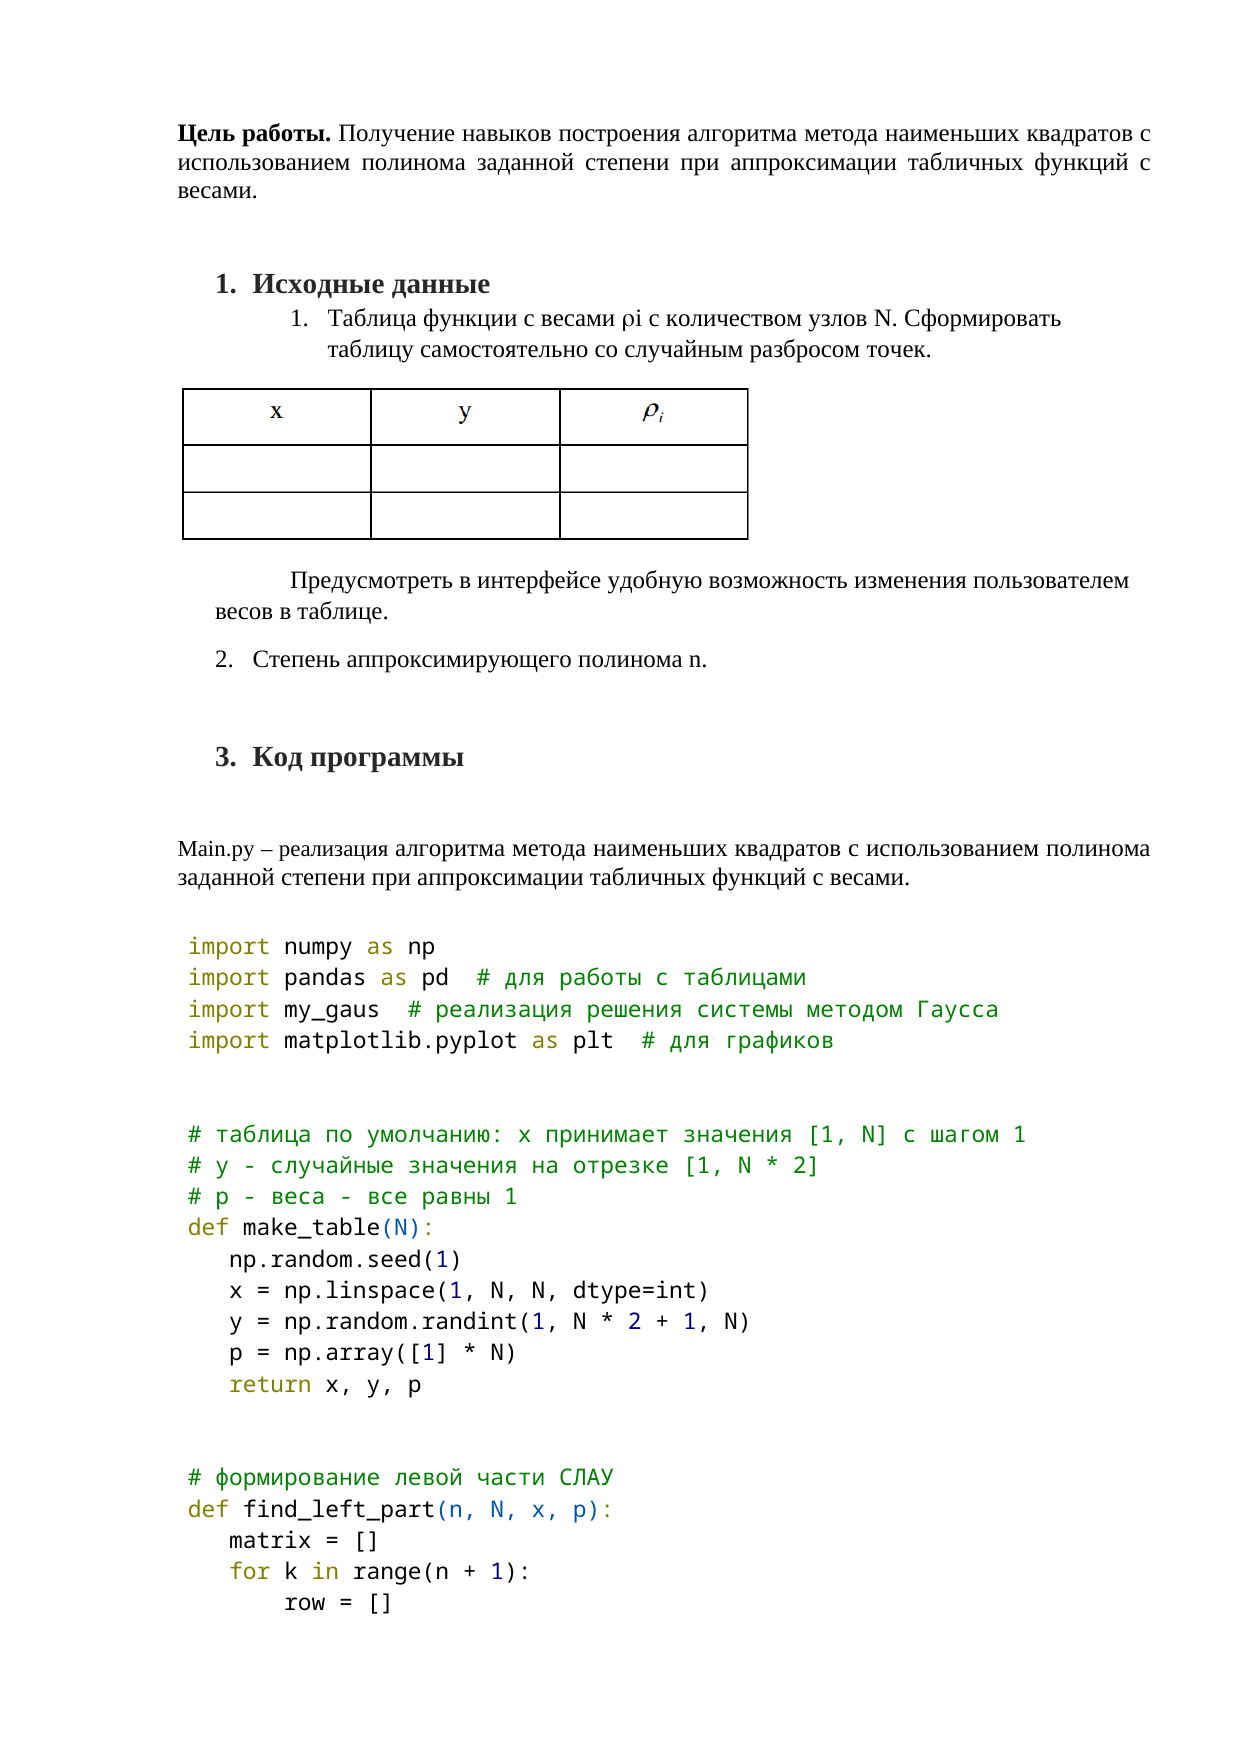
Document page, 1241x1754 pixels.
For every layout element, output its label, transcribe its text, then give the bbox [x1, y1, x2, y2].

text Main.py – реализация алгоритма метода наименьших квадратов с использованием полинома заданной степени при аппроксимации табличных функций с весами. [177, 833, 1152, 891]
subtitle Исходные данные [215, 266, 1152, 300]
list Степень аппроксимирующего полинома n. [215, 644, 1152, 673]
subtitle Код программы [215, 739, 1152, 773]
list Таблица функции с весами i с количеством узлов N. Сформировать таблицу самостоятельно со случайным разбросом точек. [290, 303, 1152, 362]
picture [177, 381, 758, 547]
text Предусмотреть в интерфейсе удобную возможность изменения пользователем весов в таблице. [215, 565, 1152, 625]
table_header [177, 920, 1067, 1628]
text Цель работы. Получение навыков построения алгоритма метода наименьших квадратов с использованием полинома заданной степени при аппроксимации табличных функций с весами. [177, 118, 1152, 204]
